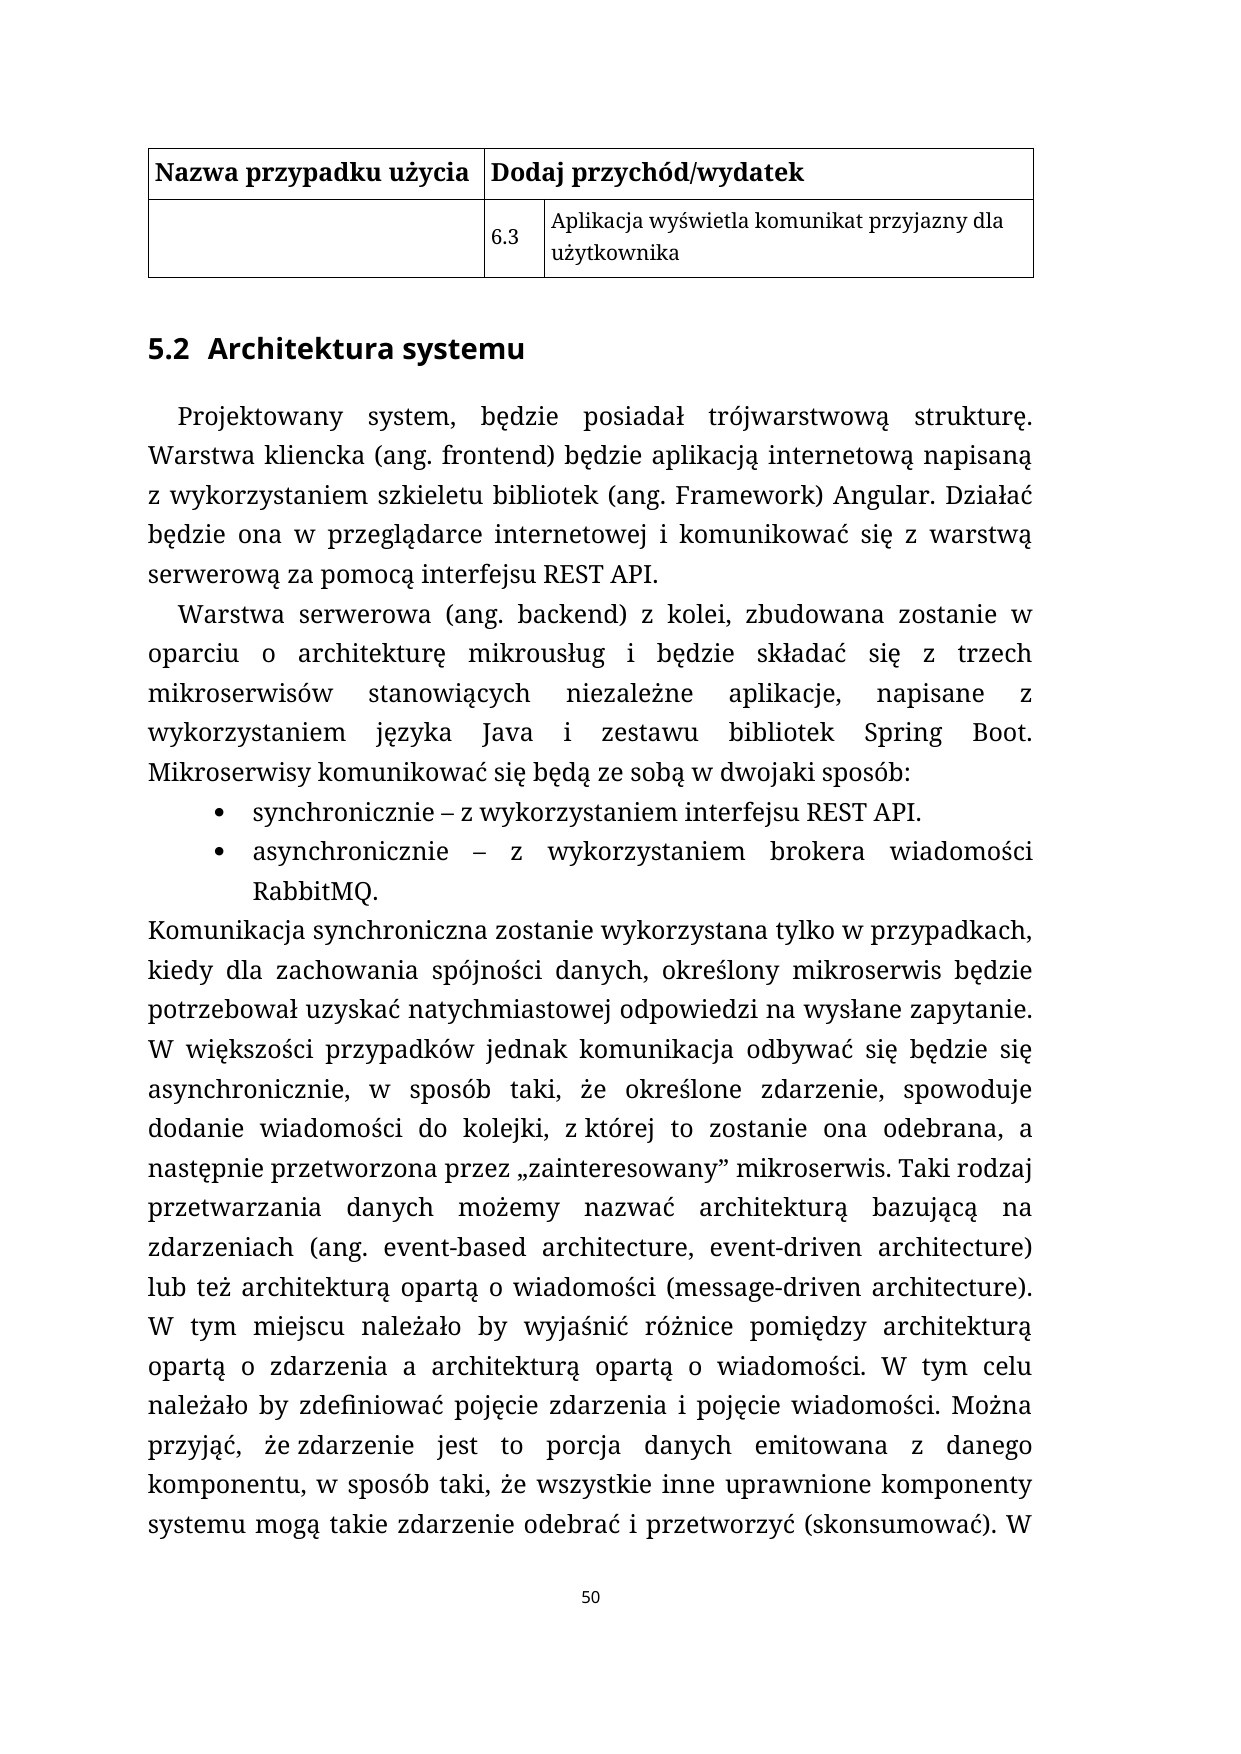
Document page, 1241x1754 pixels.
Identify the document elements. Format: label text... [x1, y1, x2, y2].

list synchronicznie – z wykorzystaniem interfejsu REST API. [215, 789, 1033, 828]
table_cell 6.3 [485, 200, 544, 277]
table_cell [149, 200, 484, 277]
text Warstwa serwerowa (ang. backend) z kolei, zbudowana zostanie w oparciu o architekturę mikrousług i będzie składać się z trzech mikroserwisów stanowiących niezależne aplikacje, napisane z wykorzystaniem języka Java i zestawu bibliotek Spring Boot. Mikroserwisy komunikować się będą ze sobą w dwojaki sposób: [148, 591, 1033, 789]
subtitle Architektura systemu [148, 328, 1033, 368]
table_header Nazwa przypadku użycia [149, 149, 484, 199]
text Projektowany system, będzie posiadał trójwarstwową strukturę. Warstwa kliencka (ang. frontend) będzie aplikacją internetową napisaną z wykorzystaniem szkieletu bibliotek (ang. Framework) Angular. Działać będzie ona w przeglądarce internetowej i komunikować się z warstwą serwerową za pomocą interfejsu REST API. [148, 393, 1033, 591]
table_cell Aplikacja wyświetla komunikat przyjazny dla użytkownika [545, 200, 1033, 277]
table_header Dodaj przychód/wydatek [485, 149, 1033, 199]
list asynchronicznie – z wykorzystaniem brokera wiadomości RabbitMQ. [215, 828, 1033, 907]
